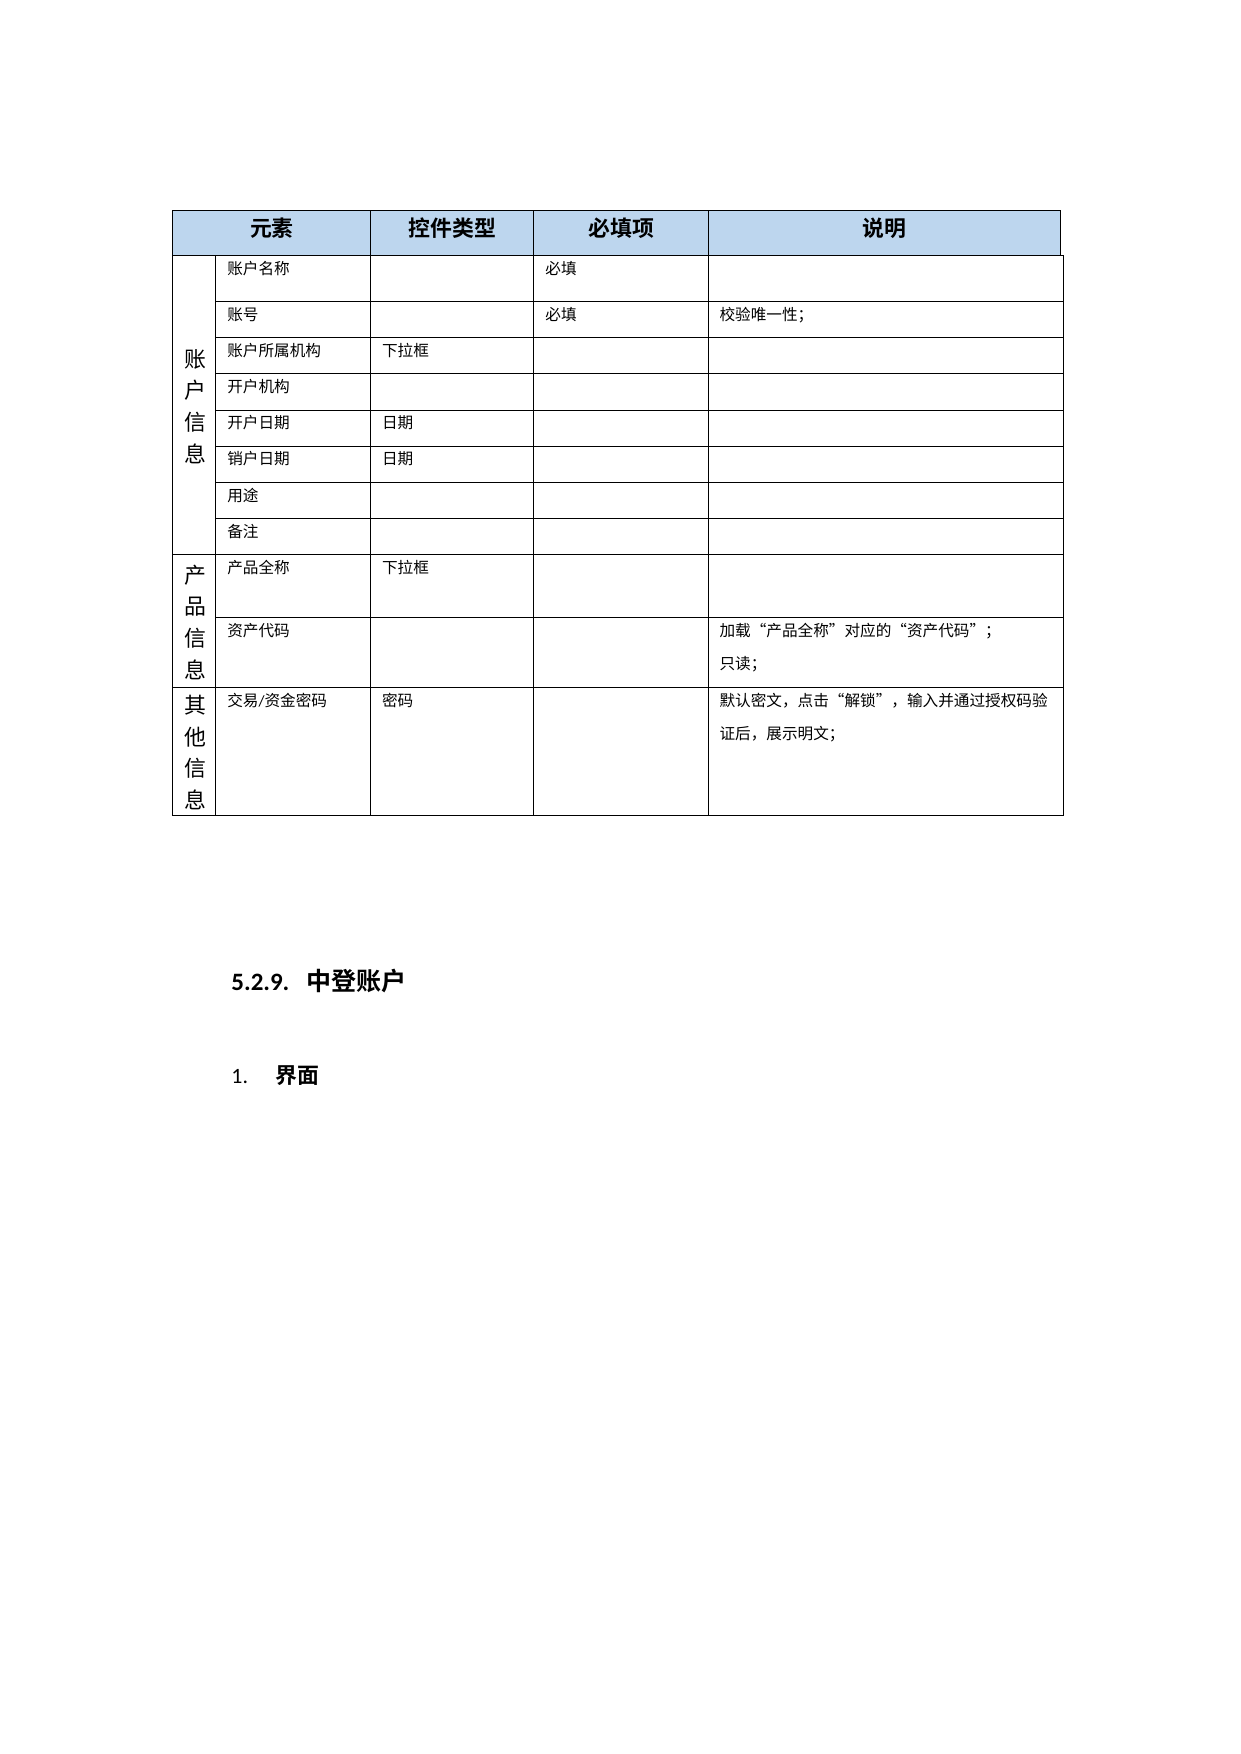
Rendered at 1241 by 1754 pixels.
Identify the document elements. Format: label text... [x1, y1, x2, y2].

table_cell 其他信息 [173, 688, 215, 814]
table_cell 账户信息 [173, 256, 215, 554]
table_cell [709, 555, 1063, 617]
table_cell [534, 688, 708, 814]
table_header 控件类型 [371, 211, 533, 255]
table_cell [534, 519, 708, 554]
table_cell 备注 [216, 519, 370, 554]
table_cell 校验唯一性； [709, 302, 1063, 337]
table_cell 交易/资金密码 [216, 688, 370, 814]
table_cell 销户日期 [216, 447, 370, 482]
table_cell [709, 256, 1063, 301]
table_cell 日期 [371, 447, 533, 482]
table_cell [371, 256, 533, 301]
table_cell [371, 302, 533, 337]
table_cell 下拉框 [371, 338, 533, 373]
table_cell [709, 483, 1063, 518]
table_cell [709, 447, 1063, 482]
table_cell [709, 374, 1063, 409]
table_cell 日期 [371, 411, 533, 446]
table_cell 账户名称 [216, 256, 370, 301]
table_cell 用途 [216, 483, 370, 518]
table_header 元素 [173, 211, 370, 255]
table_cell [371, 618, 533, 687]
table_cell [709, 338, 1063, 373]
table_cell 开户日期 [216, 411, 370, 446]
table_cell 产品信息 [173, 555, 215, 687]
list 界面 [231, 1057, 1053, 1090]
table_cell 资产代码 [216, 618, 370, 687]
table_header 说明 [709, 211, 1060, 255]
table_cell [534, 618, 708, 687]
table_cell 开户机构 [216, 374, 370, 409]
table_cell 下拉框 [371, 555, 533, 617]
table_cell [534, 338, 708, 373]
table_cell 默认密文，点击“解锁”，输入并通过授权码验证后，展示明文； [709, 688, 1063, 814]
table_header 必填项 [534, 211, 708, 255]
table_cell 加载“产品全称”对应的“资产代码”； 只读； [709, 618, 1063, 687]
table_cell [534, 411, 708, 446]
table_cell 密码 [371, 688, 533, 814]
table_cell [709, 519, 1063, 554]
table_cell [534, 483, 708, 518]
table_cell 账号 [216, 302, 370, 337]
table_cell 账户所属机构 [216, 338, 370, 373]
table_cell 必填 [534, 302, 708, 337]
table_cell [371, 519, 533, 554]
subtitle 中登账户 [231, 947, 1053, 1012]
table_cell [709, 411, 1063, 446]
table_cell 必填 [534, 256, 708, 301]
table_cell 产品全称 [216, 555, 370, 617]
table_cell [534, 447, 708, 482]
table_cell [534, 374, 708, 409]
table_cell [371, 483, 533, 518]
table_cell [534, 555, 708, 617]
table_cell [371, 374, 533, 409]
